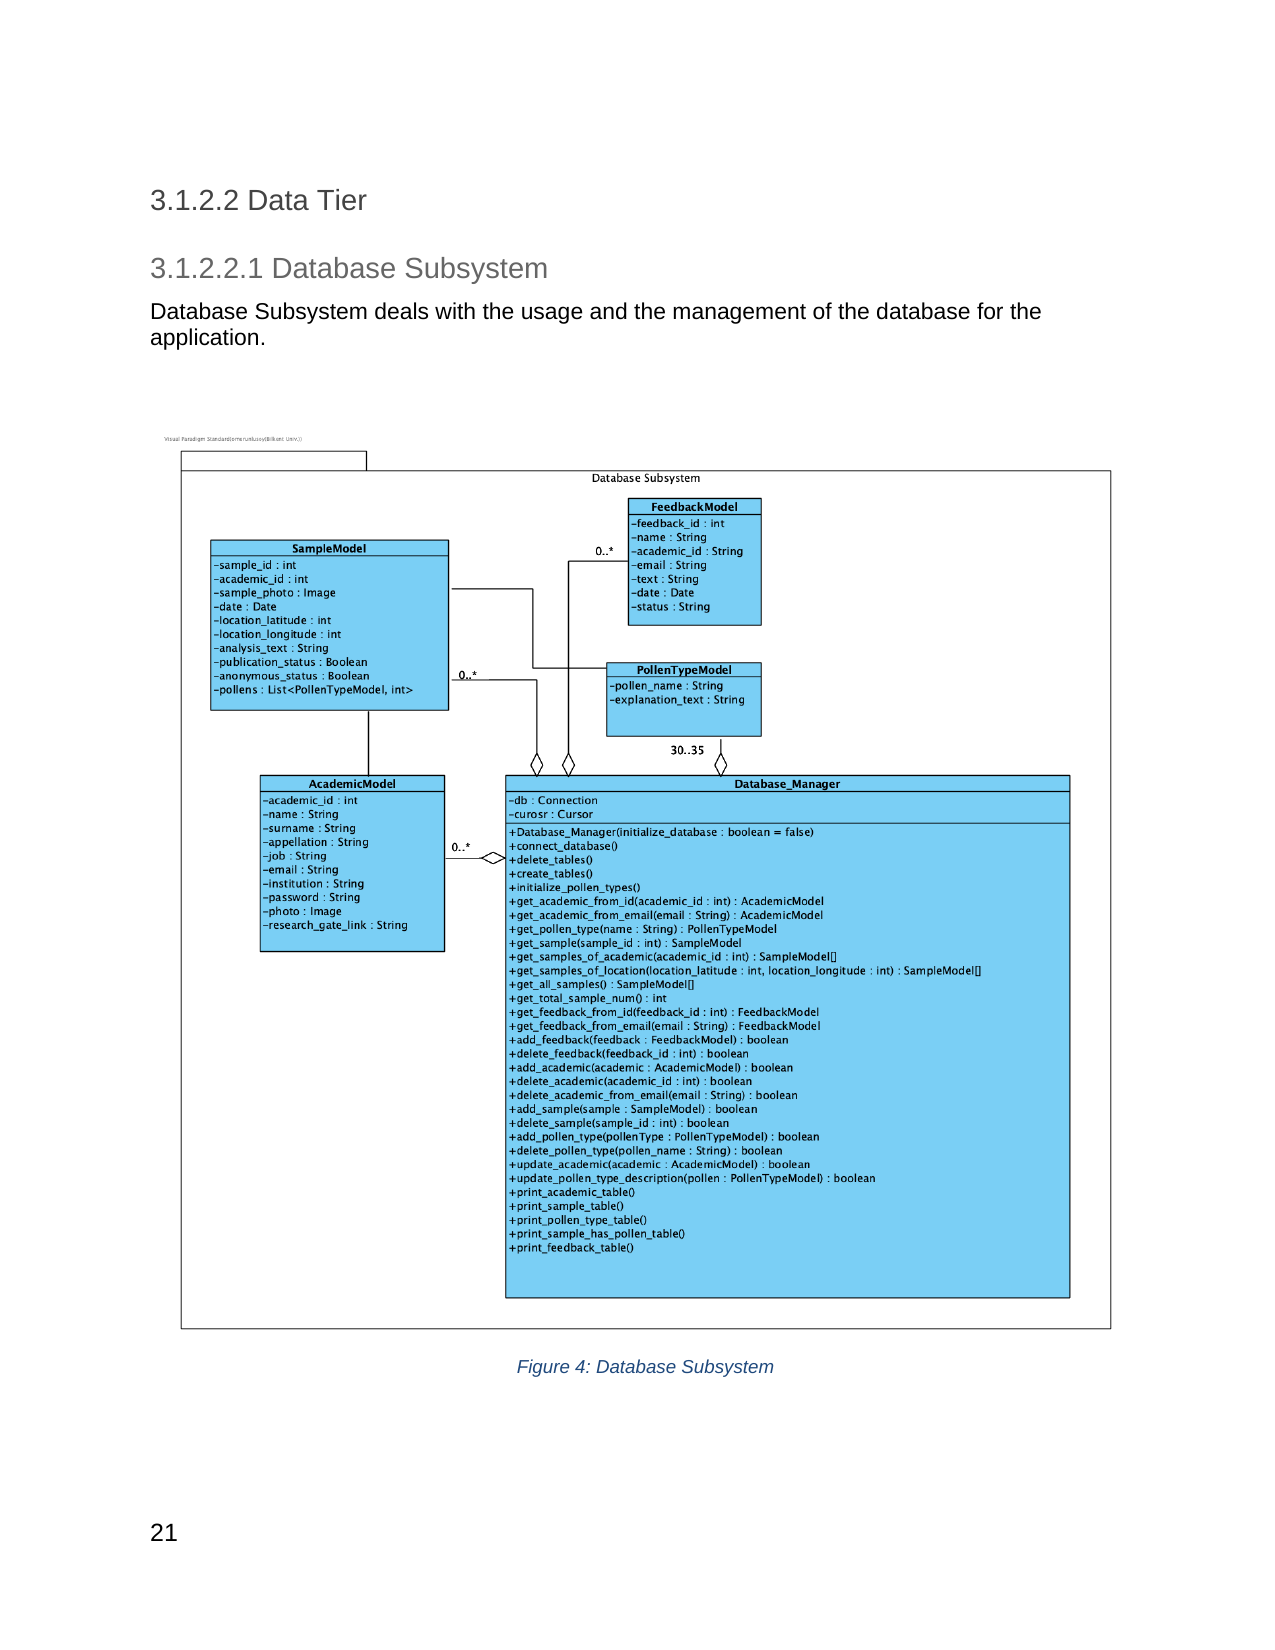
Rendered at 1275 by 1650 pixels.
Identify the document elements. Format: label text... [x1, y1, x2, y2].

subtitle 3.1.2.2 Data Tier [150, 183, 1125, 217]
picture [164, 434, 1128, 1346]
subtitle 3.1.2.2.1 Database Subsystem [150, 251, 1125, 284]
text Database Subsystem deals with the usage and the management of the database for the application. [150, 298, 1125, 351]
